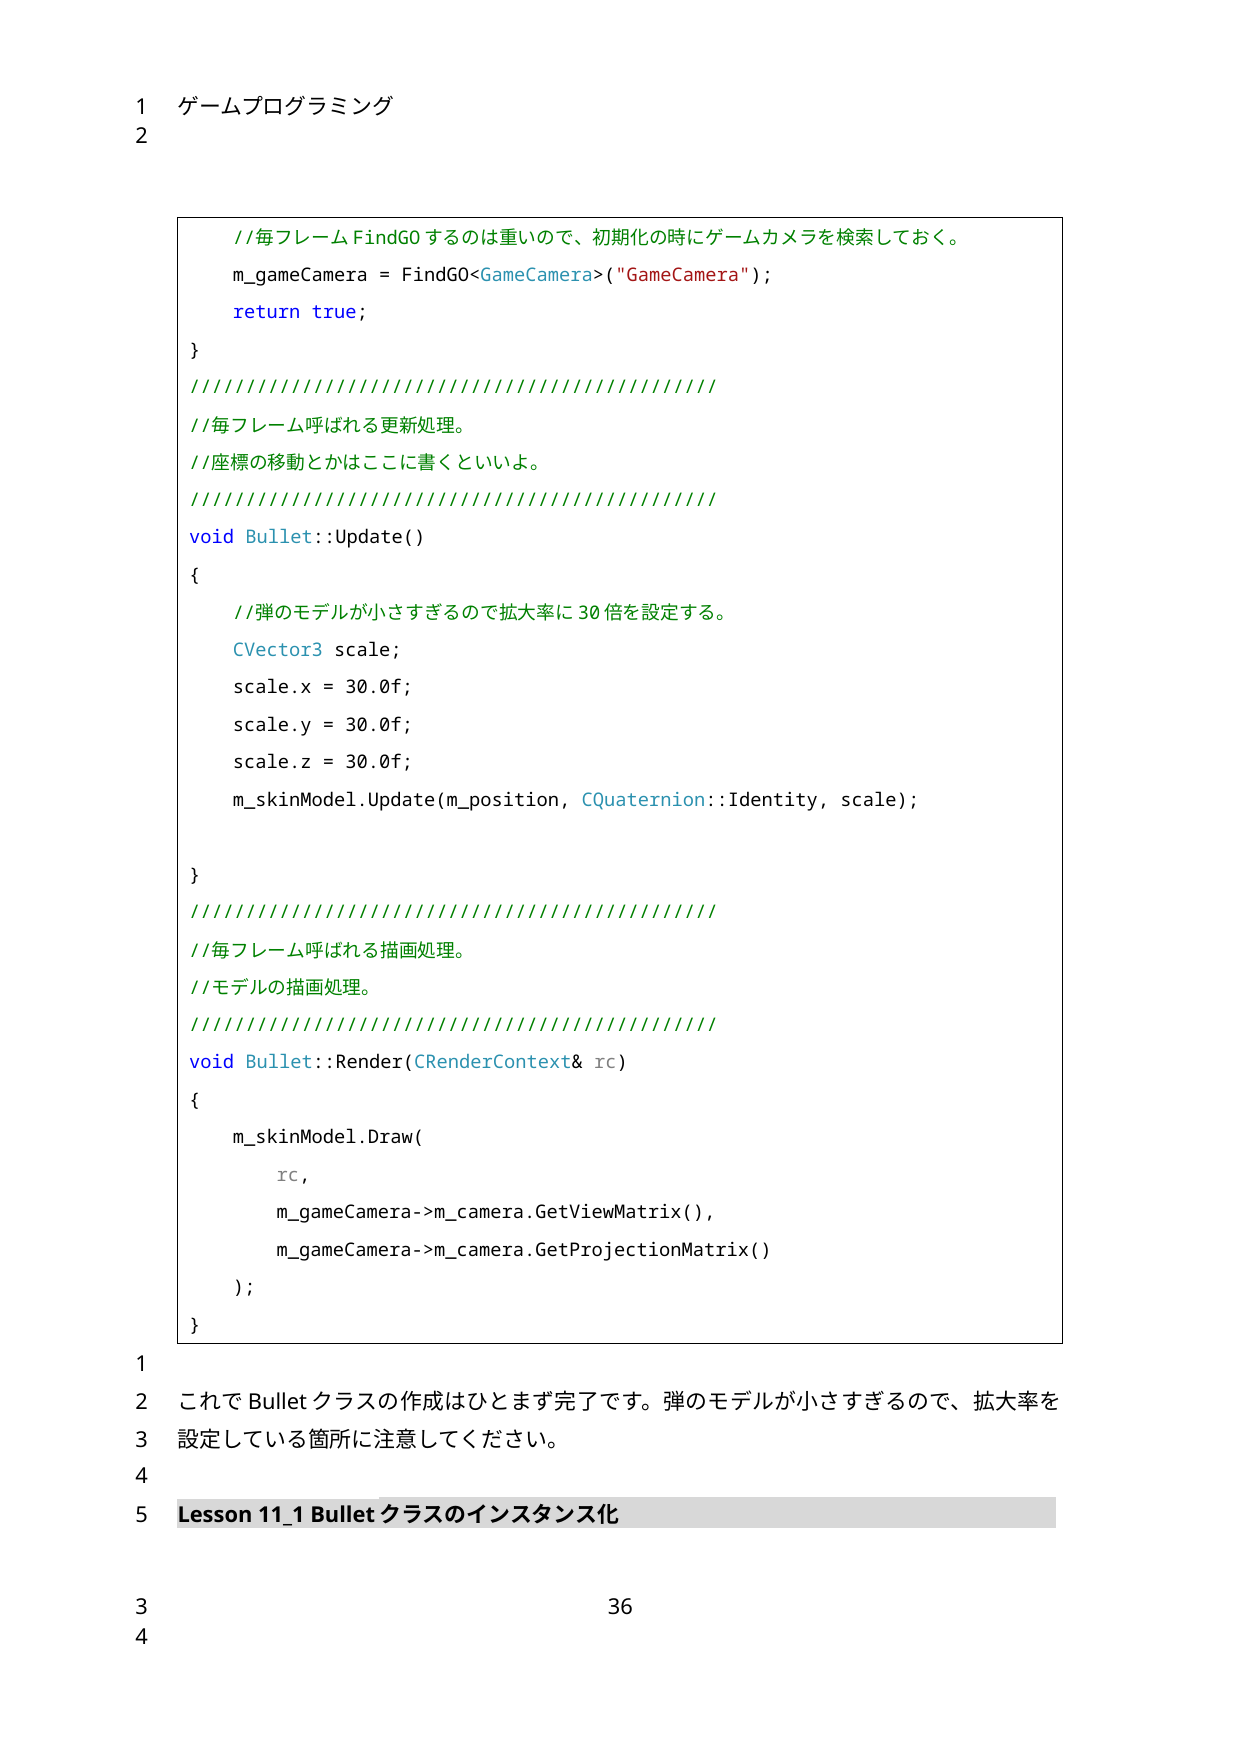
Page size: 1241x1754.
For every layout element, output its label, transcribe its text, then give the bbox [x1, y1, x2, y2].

text これでBulletクラスの作成はひとまず完了です。弾のモデルが小さすぎるので、拡大率を設定している箇所に注意してください。 [177, 1381, 1063, 1456]
text Lesson 11_1 Bulletクラスのインスタンス化 [177, 1494, 1063, 1531]
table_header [178, 218, 1062, 1343]
